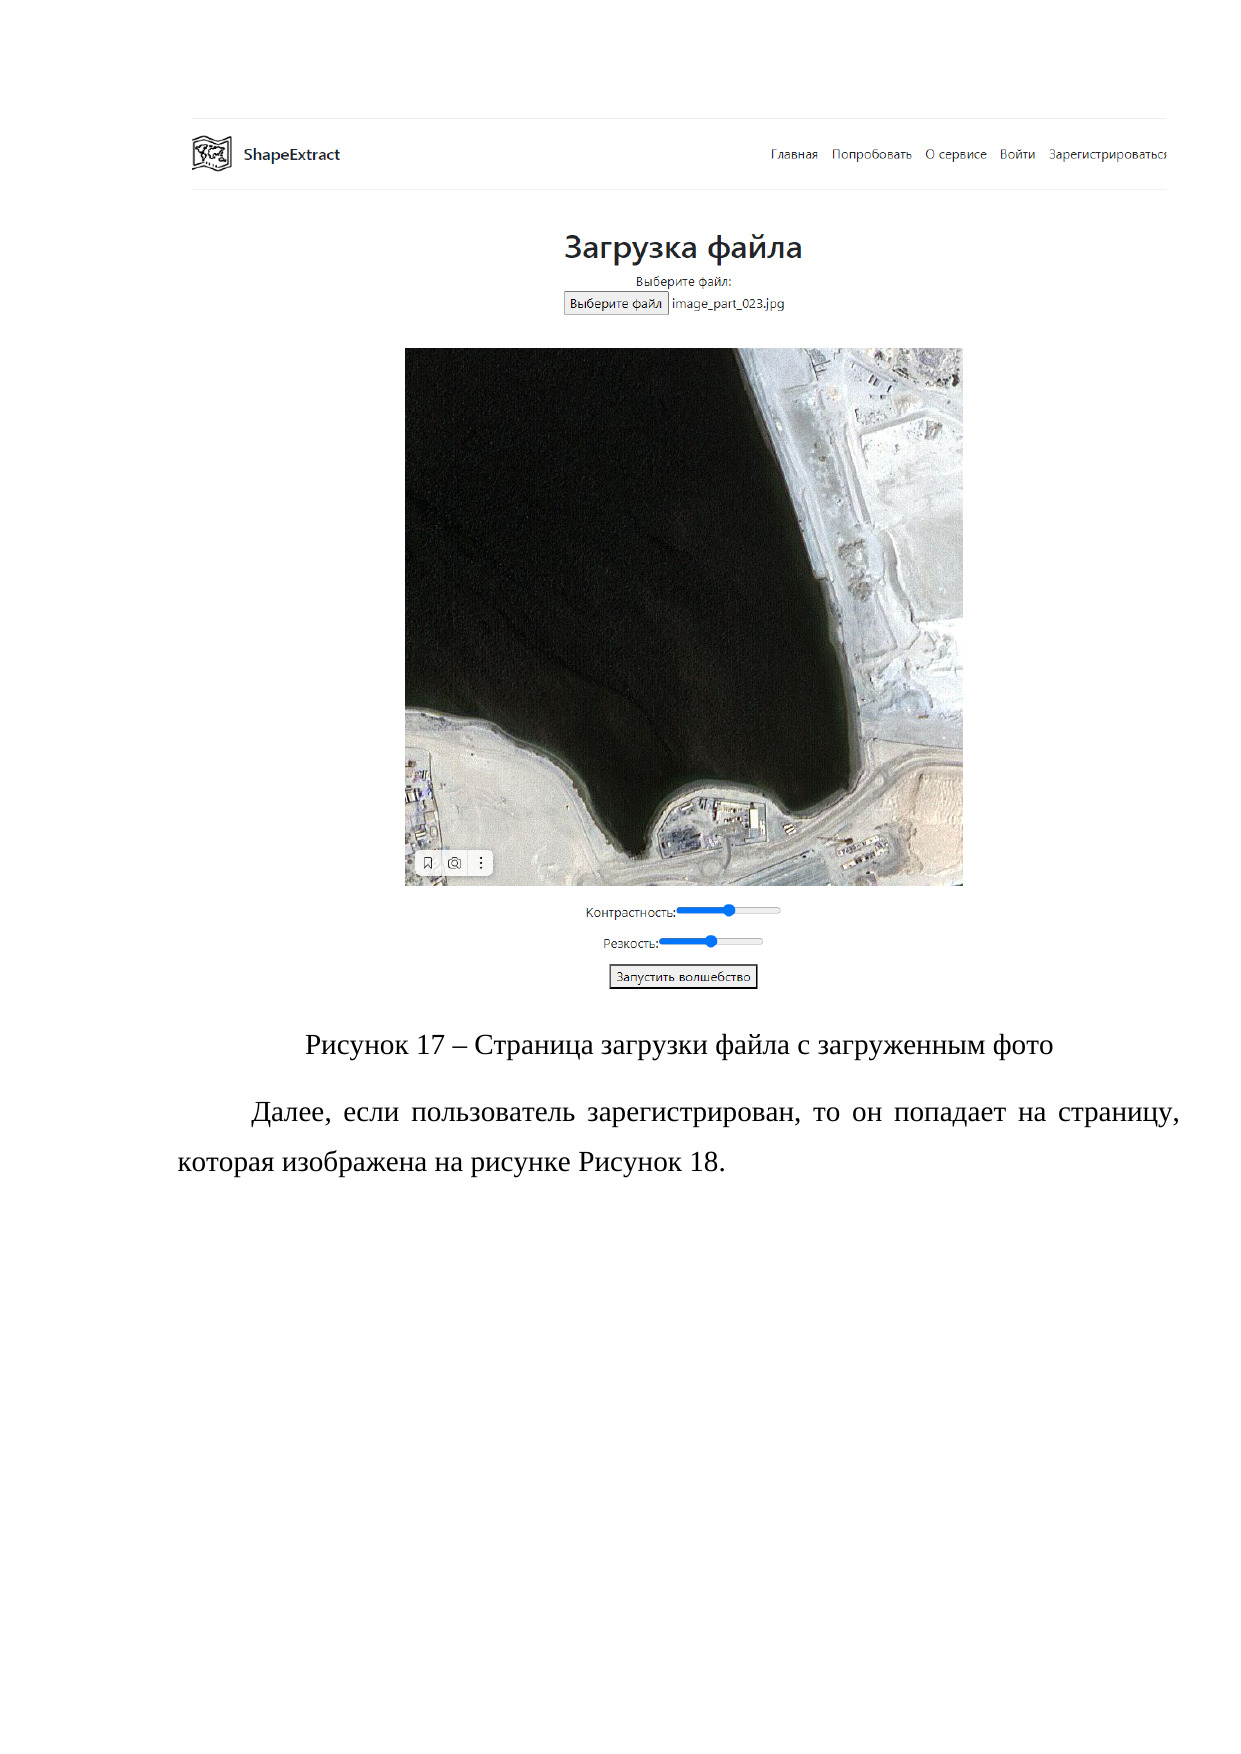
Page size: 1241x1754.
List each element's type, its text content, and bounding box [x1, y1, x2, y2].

picture [192, 118, 1167, 994]
text Далее, если пользователь зарегистрирован, то он попадает на страницу, которая изображена на рисунке 18. [177, 1094, 1181, 1178]
text Рисунок 17 – Страница загрузки файла с загруженным фото [177, 1027, 1181, 1061]
